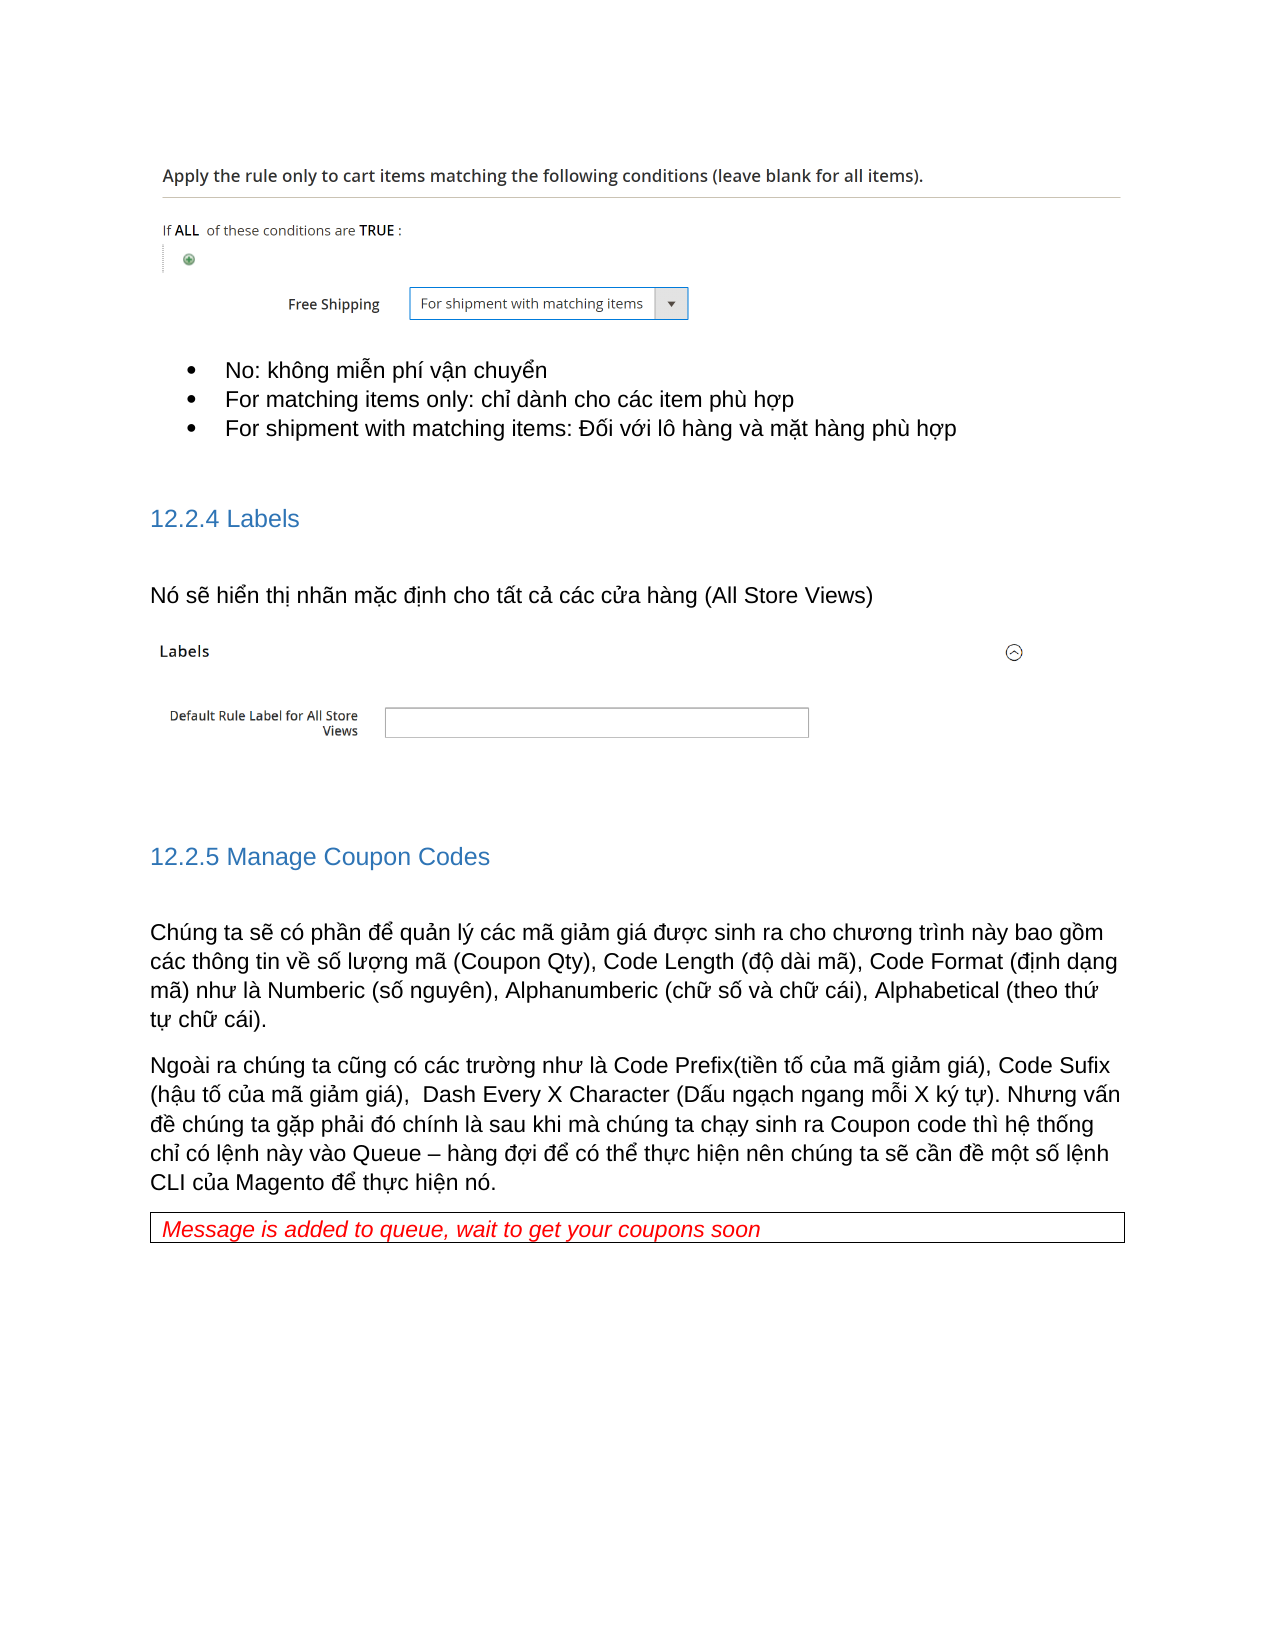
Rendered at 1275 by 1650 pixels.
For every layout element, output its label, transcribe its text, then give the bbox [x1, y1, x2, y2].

picture [150, 625, 1042, 779]
table_header Message is added to queue, wait to get your coupons soon [151, 1213, 1124, 1242]
list For matching items only: chỉ dành cho các item phù hợp [187, 383, 1125, 412]
text Chúng ta sẽ có phần để quản lý các mã giảm giá được sinh ra cho chương trình này bao gồm các thông tin về số lượng mã (Coupon Qty), Code Length (độ dài mã), Code Format (định dạng mã) như là Numberic (số nguyên), Alphanumberic (chữ số và chữ cái), Alphabetical (theo thứ tự chữ cái). [150, 916, 1125, 1033]
list No: không miễn phí vận chuyển [187, 354, 1125, 383]
subtitle 12.2.5 Manage Coupon Codes [150, 841, 1125, 870]
subtitle 12.2.4 Labels [150, 504, 1125, 533]
picture [150, 150, 1125, 338]
text Nó sẽ hiển thị nhãn mặc định cho tất cả các cửa hàng (All Store Views) [150, 579, 1125, 608]
list For shipment with matching items: Đối với lô hàng và mặt hàng phù hợp [187, 412, 1125, 442]
text Ngoài ra chúng ta cũng có các trường như là Code Prefix(tiền tố của mã giảm giá), Code Sufix (hậu tố của mã giảm giá), Dash Every X Character (Dấu ngạch ngang mỗi X ký tự). Nhưng vấn đề chúng ta gặp phải đó chính là sau khi mà chúng ta chạy sinh ra Coupon code thì hệ thống chỉ có lệnh này vào Queue – hàng đợi để có thể thực hiện nên chúng ta sẽ cần đề một số lệnh CLI của Magento để thực hiện nó. [150, 1049, 1125, 1195]
